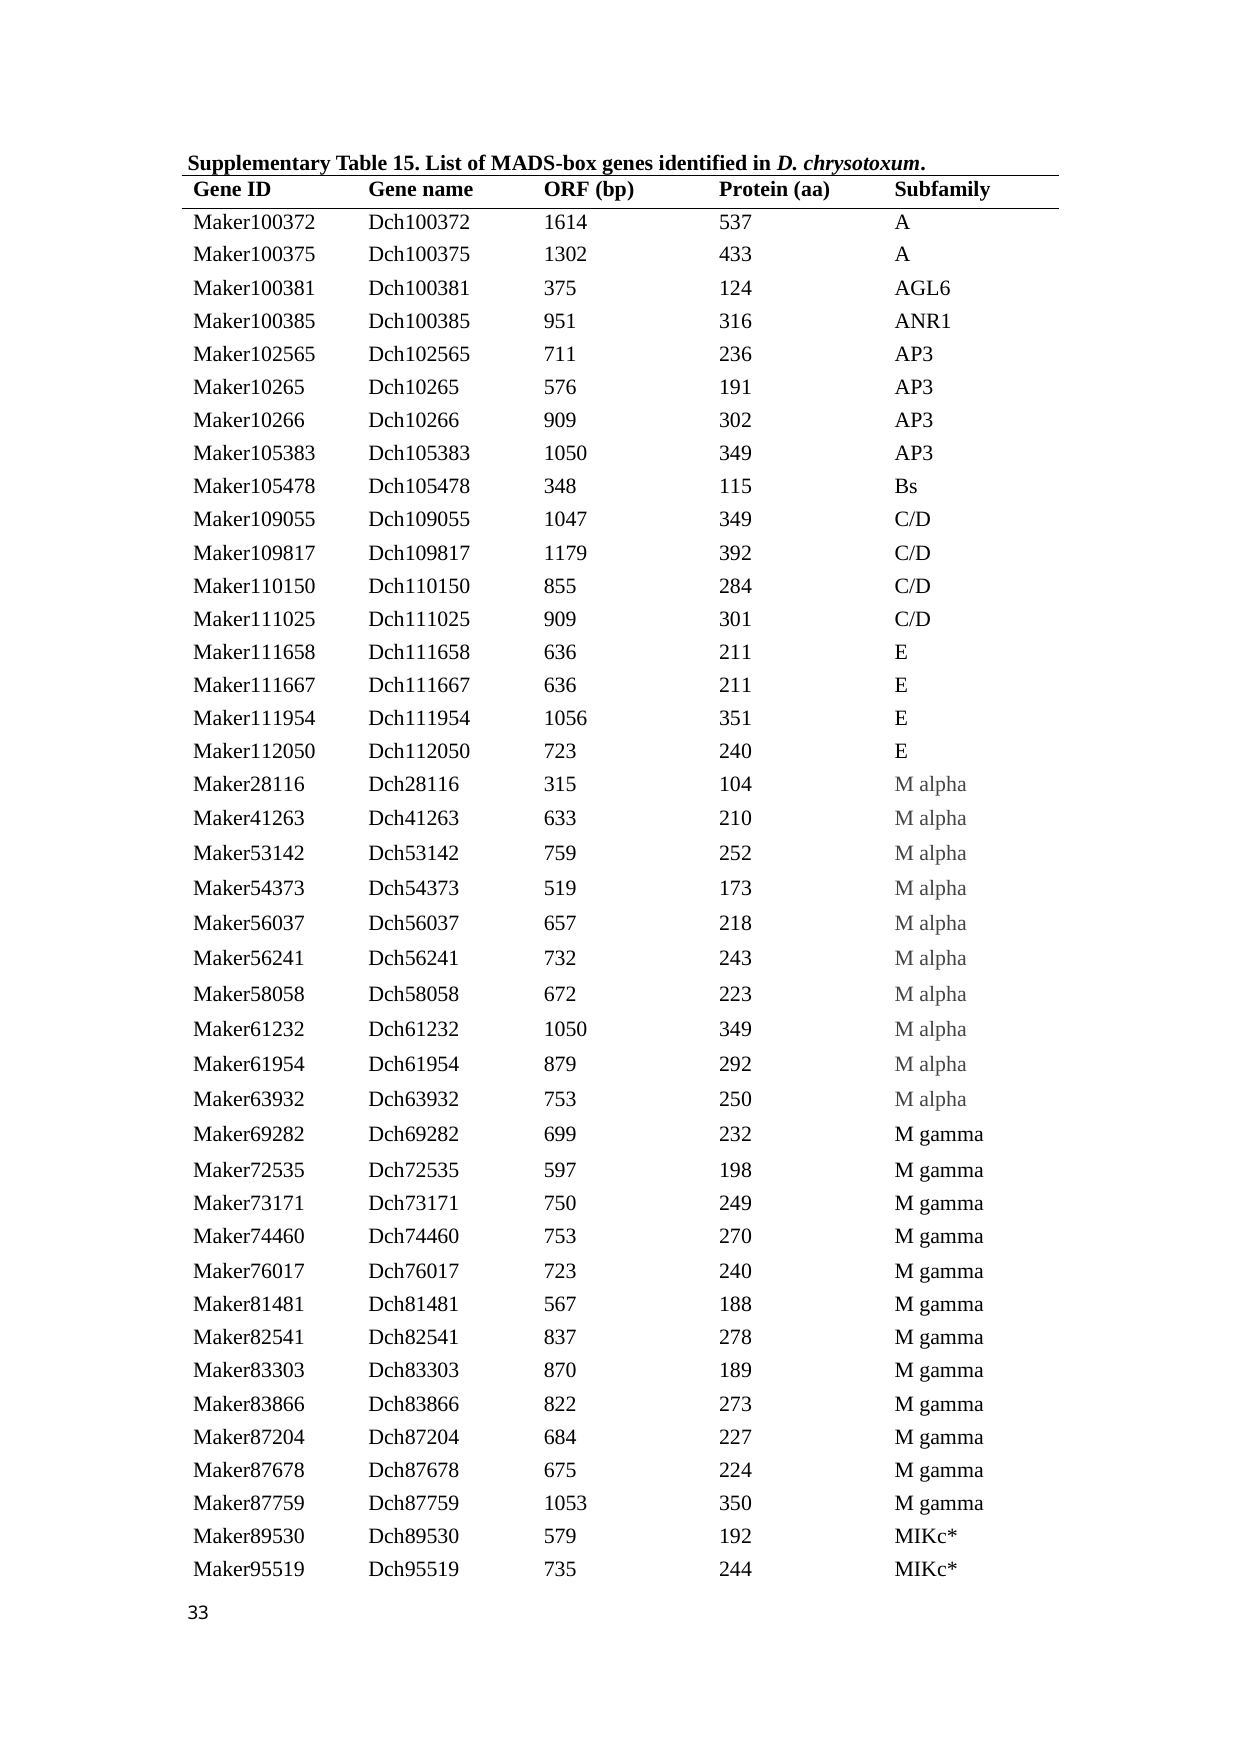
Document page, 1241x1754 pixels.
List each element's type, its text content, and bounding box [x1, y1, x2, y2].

table_cell M alpha [883, 875, 1059, 910]
table_cell Maker109055 [182, 506, 357, 539]
table_cell 301 [708, 606, 883, 639]
table_cell C/D [883, 540, 1059, 573]
table_cell 537 [708, 209, 883, 241]
table_cell 240 [708, 1258, 883, 1291]
table_cell 316 [708, 308, 883, 341]
table_cell 375 [532, 275, 708, 308]
table_cell 249 [708, 1190, 883, 1223]
table_cell C/D [883, 606, 1059, 639]
table_cell M alpha [883, 945, 1059, 981]
table_cell Dch81481 [357, 1291, 532, 1324]
table_cell Maker83303 [182, 1358, 357, 1391]
table_cell Dch56037 [357, 910, 532, 945]
table_cell Dch61232 [357, 1016, 532, 1051]
table_cell Maker63932 [182, 1086, 357, 1121]
table_cell 576 [532, 374, 708, 407]
table_cell 711 [532, 341, 708, 374]
table_cell 223 [708, 981, 883, 1016]
table_cell 273 [708, 1391, 883, 1424]
table_cell Maker87678 [182, 1457, 357, 1490]
table_cell 1614 [532, 209, 708, 241]
table_header Gene name [357, 176, 532, 208]
table_cell 232 [708, 1121, 883, 1157]
table_cell Maker105478 [182, 473, 357, 506]
table_cell 292 [708, 1051, 883, 1086]
table_cell Maker61232 [182, 1016, 357, 1051]
table_cell 115 [708, 473, 883, 506]
table_cell Dch109817 [357, 540, 532, 573]
table_cell Maker41263 [182, 805, 357, 840]
table_cell 218 [708, 910, 883, 945]
table_cell Dch105478 [357, 473, 532, 506]
table_cell 1056 [532, 705, 708, 738]
table_cell 753 [532, 1086, 708, 1121]
table_cell Dch100375 [357, 241, 532, 274]
table_cell 124 [708, 275, 883, 308]
table_cell Dch102565 [357, 341, 532, 374]
table_cell ANR1 [883, 308, 1059, 341]
table_cell M gamma [883, 1391, 1059, 1424]
table_cell 732 [532, 945, 708, 981]
table_cell Dch73171 [357, 1190, 532, 1223]
table_header Protein (aa) [708, 176, 883, 208]
table_cell Maker73171 [182, 1190, 357, 1223]
table_cell M alpha [883, 805, 1059, 840]
table_cell C/D [883, 573, 1059, 606]
table_cell 723 [532, 1258, 708, 1291]
table_cell 250 [708, 1086, 883, 1121]
table_cell 657 [532, 910, 708, 945]
table_cell 1302 [532, 241, 708, 274]
table_cell Dch100385 [357, 308, 532, 341]
table_cell Maker10266 [182, 407, 357, 440]
table_cell 735 [532, 1556, 708, 1589]
table_cell 597 [532, 1157, 708, 1190]
table_cell E [883, 672, 1059, 705]
table_header Subfamily [883, 176, 1059, 208]
table_cell 1053 [532, 1490, 708, 1523]
table_cell Dch41263 [357, 805, 532, 840]
table_cell M gamma [883, 1223, 1059, 1258]
table_cell 636 [532, 639, 708, 672]
table_cell Dch109055 [357, 506, 532, 539]
table_cell 192 [708, 1523, 883, 1556]
table_cell 855 [532, 573, 708, 606]
table_cell 270 [708, 1223, 883, 1258]
table_cell Dch111658 [357, 639, 532, 672]
table_cell 433 [708, 241, 883, 274]
table_cell 909 [532, 407, 708, 440]
table_cell 675 [532, 1457, 708, 1490]
table_cell Dch111025 [357, 606, 532, 639]
table_cell Maker61954 [182, 1051, 357, 1086]
table_cell M gamma [883, 1358, 1059, 1391]
table_cell Maker83866 [182, 1391, 357, 1424]
table_cell M gamma [883, 1291, 1059, 1324]
table_cell Maker111667 [182, 672, 357, 705]
table_cell Dch105383 [357, 440, 532, 473]
table_cell Dch112050 [357, 738, 532, 771]
table_cell 519 [532, 875, 708, 910]
table_cell E [883, 705, 1059, 738]
table_cell 1050 [532, 440, 708, 473]
table_cell 252 [708, 840, 883, 875]
table_cell 348 [532, 473, 708, 506]
table_cell Maker111025 [182, 606, 357, 639]
table_cell 349 [708, 1016, 883, 1051]
table_cell AP3 [883, 374, 1059, 407]
table_cell 684 [532, 1424, 708, 1457]
table_cell Maker102565 [182, 341, 357, 374]
table_cell C/D [883, 506, 1059, 539]
table_cell Dch69282 [357, 1121, 532, 1157]
table_cell Maker100381 [182, 275, 357, 308]
table_cell 750 [532, 1190, 708, 1223]
table_cell Maker54373 [182, 875, 357, 910]
table_cell 188 [708, 1291, 883, 1324]
table_cell 567 [532, 1291, 708, 1324]
table_cell 104 [708, 771, 883, 804]
table_cell M gamma [883, 1324, 1059, 1357]
table_cell 633 [532, 805, 708, 840]
table_cell Maker112050 [182, 738, 357, 771]
table_cell Maker74460 [182, 1223, 357, 1258]
table_cell Dch110150 [357, 573, 532, 606]
table_cell Dch53142 [357, 840, 532, 875]
table_header Gene ID [182, 176, 357, 208]
table_cell Maker89530 [182, 1523, 357, 1556]
table_cell 302 [708, 407, 883, 440]
table_cell 349 [708, 506, 883, 539]
table_cell Maker87204 [182, 1424, 357, 1457]
table_cell Dch95519 [357, 1556, 532, 1589]
table_cell M gamma [883, 1157, 1059, 1190]
table_cell 1047 [532, 506, 708, 539]
table_cell Maker76017 [182, 1258, 357, 1291]
table_cell 636 [532, 672, 708, 705]
table_cell Dch111667 [357, 672, 532, 705]
table_cell 349 [708, 440, 883, 473]
table_cell M gamma [883, 1490, 1059, 1523]
table_cell Dch82541 [357, 1324, 532, 1357]
table_cell M alpha [883, 1016, 1059, 1051]
table_cell 350 [708, 1490, 883, 1523]
table_cell M alpha [883, 1051, 1059, 1086]
table_cell 1179 [532, 540, 708, 573]
table_cell 759 [532, 840, 708, 875]
table_cell Maker56241 [182, 945, 357, 981]
table_cell Dch87759 [357, 1490, 532, 1523]
table_cell Dch58058 [357, 981, 532, 1016]
table_cell M gamma [883, 1258, 1059, 1291]
table_cell 224 [708, 1457, 883, 1490]
table_cell Dch72535 [357, 1157, 532, 1190]
table_cell Dch111954 [357, 705, 532, 738]
table_cell Maker69282 [182, 1121, 357, 1157]
table_cell 870 [532, 1358, 708, 1391]
table_cell Maker111954 [182, 705, 357, 738]
table_cell M alpha [883, 910, 1059, 945]
table_cell Dch87204 [357, 1424, 532, 1457]
table_cell M gamma [883, 1190, 1059, 1223]
table_cell M gamma [883, 1121, 1059, 1157]
table_cell Maker53142 [182, 840, 357, 875]
table_cell AP3 [883, 440, 1059, 473]
table_cell Maker100372 [182, 209, 357, 241]
table_cell Dch100381 [357, 275, 532, 308]
table_cell 1050 [532, 1016, 708, 1051]
table_cell Maker72535 [182, 1157, 357, 1190]
table_cell Maker10265 [182, 374, 357, 407]
table_header ORF (bp) [532, 176, 708, 208]
table_cell M gamma [883, 1424, 1059, 1457]
table_cell 278 [708, 1324, 883, 1357]
table_cell 951 [532, 308, 708, 341]
table_cell Maker87759 [182, 1490, 357, 1523]
table_cell 191 [708, 374, 883, 407]
table_cell Maker95519 [182, 1556, 357, 1589]
table_cell 173 [708, 875, 883, 910]
table_cell 723 [532, 738, 708, 771]
table_cell AP3 [883, 407, 1059, 440]
table_cell Dch76017 [357, 1258, 532, 1291]
table_cell 236 [708, 341, 883, 374]
table_cell 211 [708, 639, 883, 672]
table_cell 909 [532, 606, 708, 639]
table_cell 211 [708, 672, 883, 705]
table_cell Dch100372 [357, 209, 532, 241]
table_cell 837 [532, 1324, 708, 1357]
table_cell A [883, 209, 1059, 241]
table_cell 189 [708, 1358, 883, 1391]
table_cell 244 [708, 1556, 883, 1589]
table_cell MIKc* [883, 1523, 1059, 1556]
table_cell 243 [708, 945, 883, 981]
table_cell 392 [708, 540, 883, 573]
table_cell Maker109817 [182, 540, 357, 573]
table_cell 351 [708, 705, 883, 738]
table_cell Maker56037 [182, 910, 357, 945]
table_cell Dch89530 [357, 1523, 532, 1556]
table_cell Dch87678 [357, 1457, 532, 1490]
table_cell M alpha [883, 1086, 1059, 1121]
table_cell Maker105383 [182, 440, 357, 473]
table_cell AP3 [883, 341, 1059, 374]
table_cell Maker58058 [182, 981, 357, 1016]
table_cell Dch54373 [357, 875, 532, 910]
table_cell Maker100385 [182, 308, 357, 341]
table_cell E [883, 639, 1059, 672]
table_cell 284 [708, 573, 883, 606]
table_cell M alpha [883, 771, 1059, 804]
table_cell E [883, 738, 1059, 771]
table_cell 699 [532, 1121, 708, 1157]
text Supplementary Table 15. List of MADS-box genes identified in D. chrysotoxum. [187, 150, 1053, 175]
table_cell 240 [708, 738, 883, 771]
table_cell Dch28116 [357, 771, 532, 804]
table_cell Maker110150 [182, 573, 357, 606]
table_cell 210 [708, 805, 883, 840]
table_cell MIKc* [883, 1556, 1059, 1589]
table_cell 227 [708, 1424, 883, 1457]
table_cell Dch74460 [357, 1223, 532, 1258]
table_cell Dch83303 [357, 1358, 532, 1391]
table_cell Maker100375 [182, 241, 357, 274]
table_cell Dch10266 [357, 407, 532, 440]
table_cell Dch63932 [357, 1086, 532, 1121]
table_cell 822 [532, 1391, 708, 1424]
table_cell Dch10265 [357, 374, 532, 407]
table_cell Dch56241 [357, 945, 532, 981]
table_cell Maker28116 [182, 771, 357, 804]
table_cell 579 [532, 1523, 708, 1556]
table_cell 198 [708, 1157, 883, 1190]
table_cell M gamma [883, 1457, 1059, 1490]
table_cell 315 [532, 771, 708, 804]
table_cell M alpha [883, 840, 1059, 875]
table_cell A [883, 241, 1059, 274]
table_cell Dch83866 [357, 1391, 532, 1424]
table_cell Dch61954 [357, 1051, 532, 1086]
table_cell 753 [532, 1223, 708, 1258]
table_cell 879 [532, 1051, 708, 1086]
table_cell 672 [532, 981, 708, 1016]
table_cell Maker81481 [182, 1291, 357, 1324]
table_cell Maker111658 [182, 639, 357, 672]
table_cell Bs [883, 473, 1059, 506]
table_cell AGL6 [883, 275, 1059, 308]
table_cell M alpha [883, 981, 1059, 1016]
table_cell Maker82541 [182, 1324, 357, 1357]
